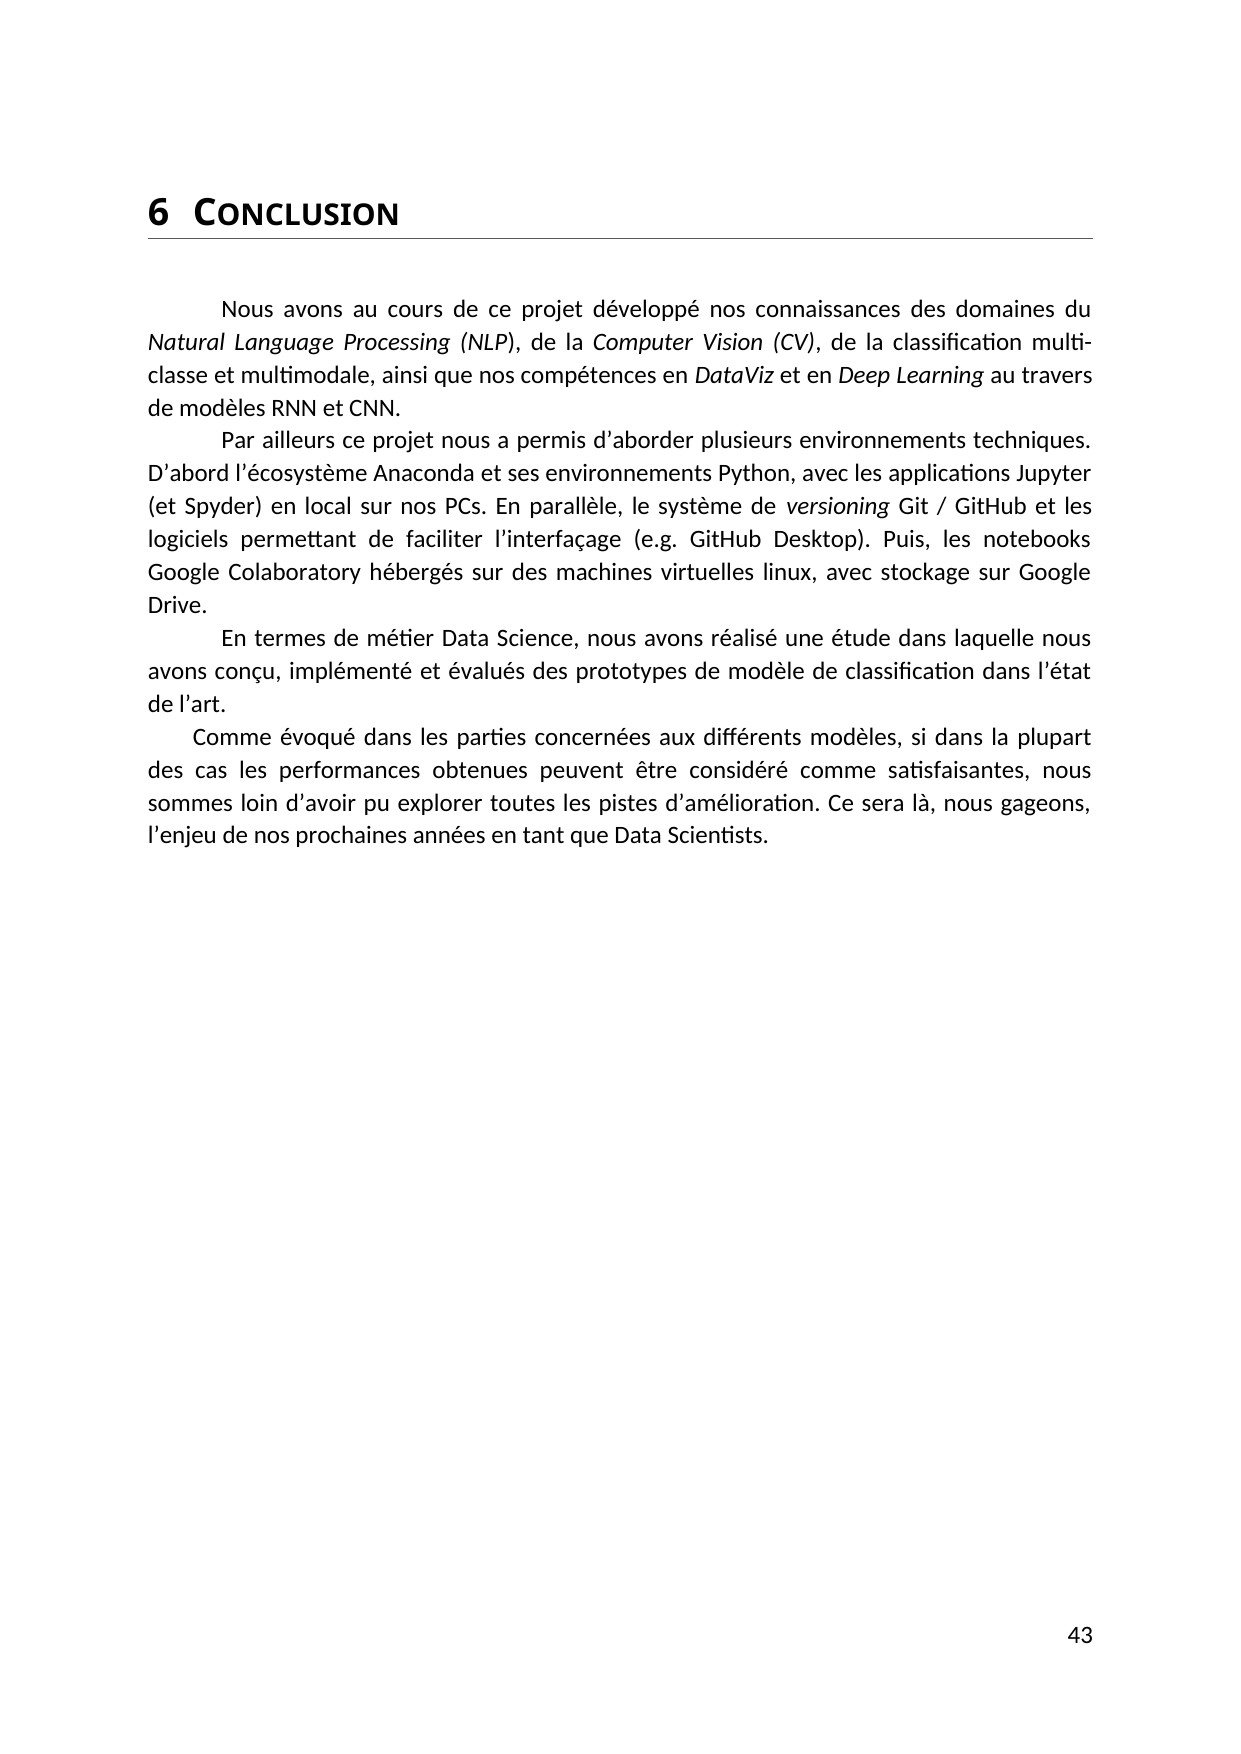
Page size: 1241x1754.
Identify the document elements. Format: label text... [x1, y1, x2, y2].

text Par ailleurs ce projet nous a permis d’aborder plusieurs environnements techniques. D’abord l’écosystème Anaconda et ses environnements Python, avec les applications Jupyter (et Spyder) en local sur nos PCs. En parallèle, le système de versioning Git / GitHub et les logiciels permettant de faciliter l’interfaçage (e.g. GitHub Desktop). Puis, les notebooks Google Colaboratory hébergés sur des machines virtuelles linux, avec stockage sur Google Drive. [148, 424, 1093, 620]
text En termes de métier Data Science, nous avons réalisé une étude dans laquelle nous avons conçu, implémenté et évalués des prototypes de modèle de classification dans l’état de l’art. [148, 622, 1093, 718]
subtitle Conclusion [148, 185, 1093, 238]
text Comme évoqué dans les parties concernées aux différents modèles, si dans la plupart des cas les performances obtenues peuvent être considéré comme satisfaisantes, nous sommes loin d’avoir pu explorer toutes les pistes d’amélioration. Ce sera là, nous gageons, l’enjeu de nos prochaines années en tant que Data Scientists. [148, 721, 1093, 850]
text Nous avons au cours de ce projet développé nos connaissances des domaines du Natural Language Processing (NLP), de la Computer Vision (CV), de la classification multi-classe et multimodale, ainsi que nos compétences en DataViz et en Deep Learning au travers de modèles RNN et CNN. [148, 293, 1093, 422]
